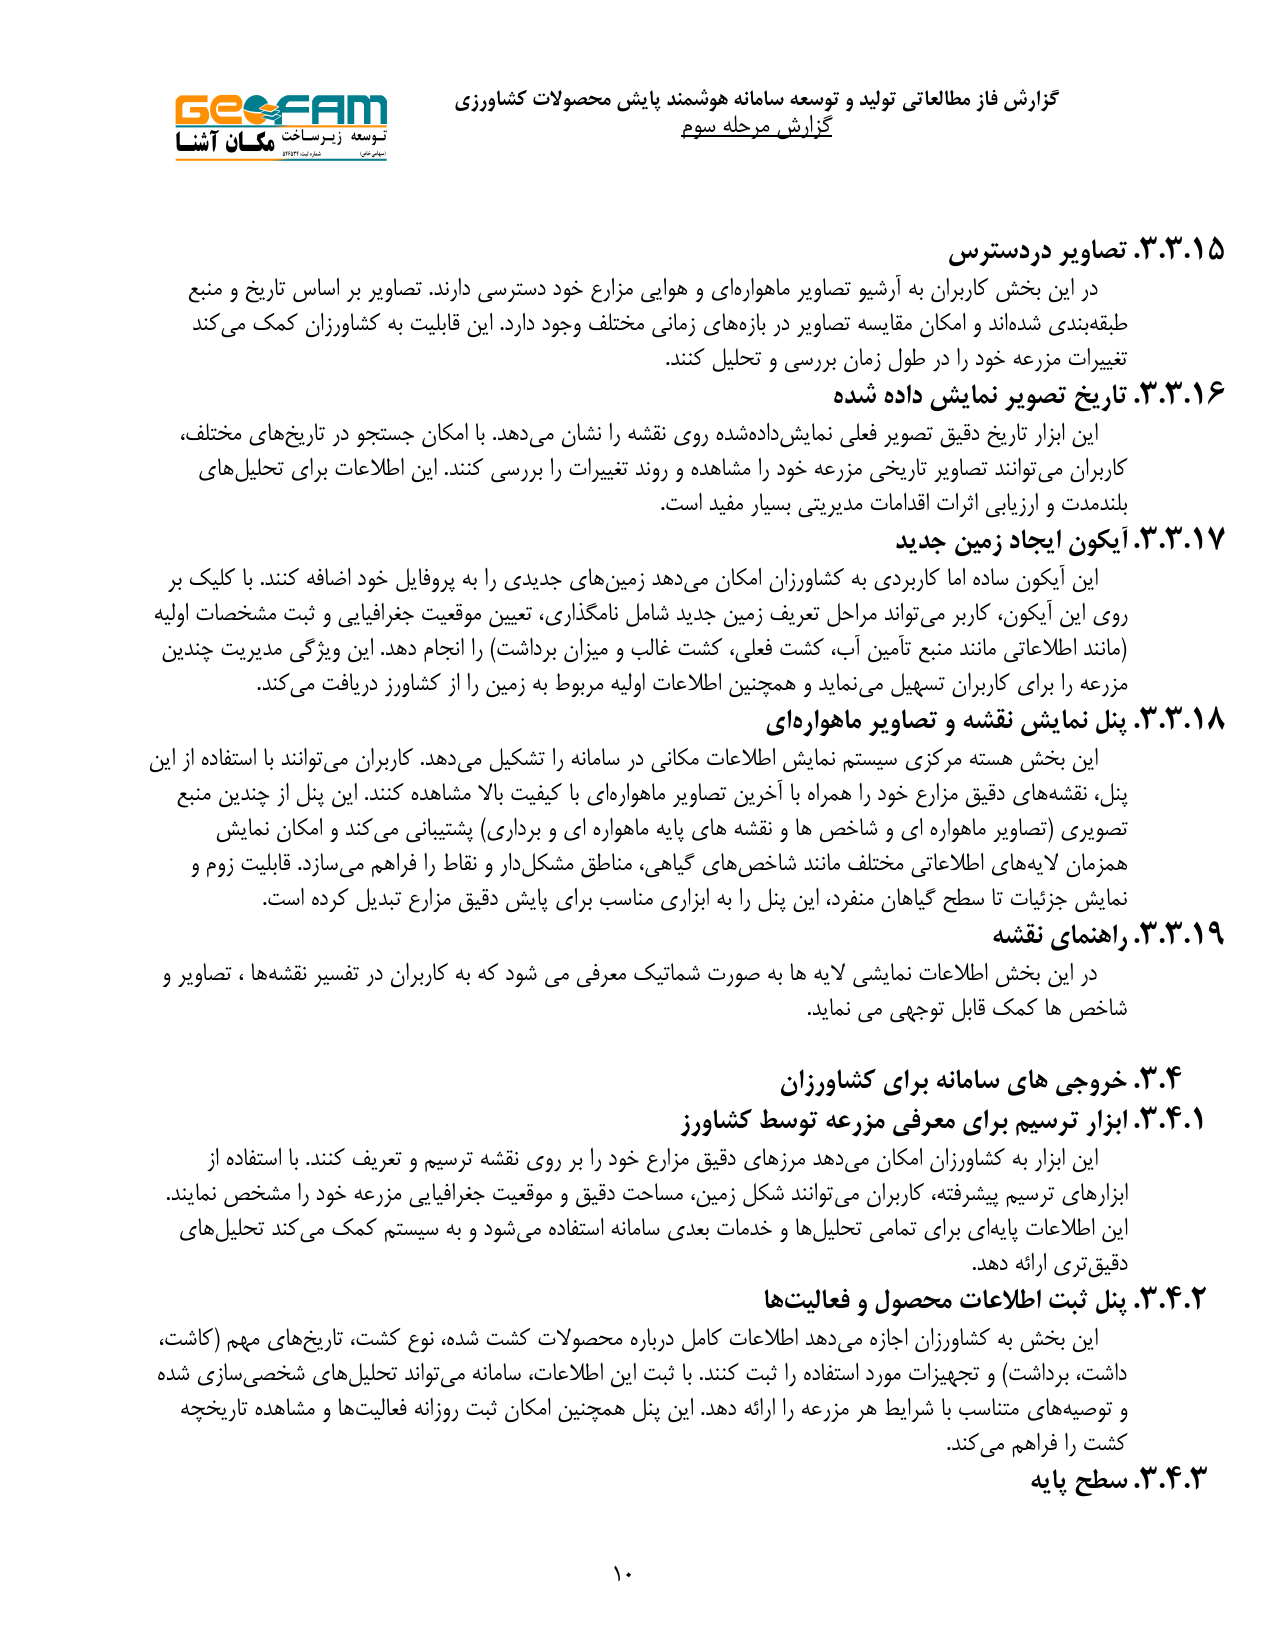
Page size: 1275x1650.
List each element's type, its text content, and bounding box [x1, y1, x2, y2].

subtitle تاریخ تصویر نمایش داده شده [148, 381, 1132, 415]
subtitle پنل نمایش نقشه و تصاویر ماهواره‌ای [148, 706, 1132, 740]
subtitle ابزار ترسیم برای معرفی مزرعه توسط کشاورز [148, 1106, 1132, 1139]
text این بخش هسته مرکزی سیستم نمایش اطلاعات مکانی در سامانه را تشکیل می‌دهد. کاربران می‌توانند با استفاده از این پنل، نقشه‌های دقیق مزارع خود را همراه با آخرین تصاویر ماهواره‌ای با کیفیت بالا مشاهده کنند. این پنل از چندین منبع تصویری (تصاویر ماهواره‌ ای و شاخص ها و نقشه های پایه ماهواره ای و برداری) پشتیبانی می‌کند و امکان نمایش همزمان لایه‌های اطلاعاتی مختلف مانند شاخص‌های گیاهی، مناطق مشکل‌دار و نقاط را فراهم می‌سازد. قابلیت زوم و نمایش جزئیات تا سطح گیاهان منفرد، این پنل را به ابزاری مناسب برای پایش دقیق مزارع تبدیل کرده است. [148, 746, 1127, 916]
subtitle سطح پایه [148, 1466, 1132, 1499]
subtitle خروجی های سامانه برای کشاورزان [148, 1066, 1132, 1099]
subtitle پنل ثبت اطلاعات محصول و فعالیت‌ها [148, 1286, 1132, 1319]
text این بخش به کشاورزان اجازه می‌دهد اطلاعات کامل درباره محصولات کشت شده، نوع کشت، تاریخ‌های مهم (کاشت، داشت، برداشت) و تجهیزات مورد استفاده را ثبت کنند. با ثبت این اطلاعات، سامانه می‌تواند تحلیل‌های شخصی‌سازی شده و توصیه‌های متناسب با شرایط هر مزرعه را ارائه دهد. این پنل همچنین امکان ثبت روزانه فعالیت‌ها و مشاهده تاریخچه کشت را فراهم می‌کند. [148, 1326, 1127, 1460]
text در این بخش کاربران به آرشیو تصاویر ماهواره‌ای و هوایی مزارع خود دسترسی دارند. تصاویر بر اساس تاریخ و منبع طبقه‌بندی شده‌اند و امکان مقایسه تصاویر در بازه‌های زمانی مختلف وجود دارد. این قابلیت به کشاورزان کمک می‌کند تغییرات مزرعه خود را در طول زمان بررسی و تحلیل کنند. [148, 276, 1127, 376]
subtitle تصاویر دردسترس [148, 236, 1132, 270]
text این ابزار به کشاورزان امکان می‌دهد مرزهای دقیق مزارع خود را بر روی نقشه ترسیم و تعریف کنند. با استفاده از ابزارهای ترسیم پیشرفته، کاربران می‌توانند شکل زمین، مساحت دقیق و موقعیت جغرافیایی مزرعه خود را مشخص نمایند. این اطلاعات پایه‌ای برای تمامی تحلیل‌ها و خدمات بعدی سامانه استفاده می‌شود و به سیستم کمک می‌کند تحلیل‌های دقیق‌تری ارائه دهد. [148, 1146, 1127, 1280]
text در این بخش اطلاعات نمایشی لایه ها به صورت شماتیک معرفی می شود که به کاربران در تفسیر نقشه‌ها ، تصاویر و شاخص ها کمک قابل توجهی می نماید. [148, 961, 1127, 1026]
picture [174, 89, 389, 168]
subtitle راهنمای نقشه [148, 921, 1132, 955]
text این آیکون ساده اما کاربردی به کشاورزان امکان می‌دهد زمین‌های جدیدی را به پروفایل خود اضافه کنند. با کلیک بر روی این آیکون، کاربر می‌تواند مراحل تعریف زمین جدید شامل نامگذاری، تعیین موقعیت جغرافیایی و ثبت مشخصات اولیه (مانند اطلاعاتی مانند منبع تآمین آب، کشت فعلی، کشت غالب و میزان برداشت) را انجام دهد. این ویژگی مدیریت چندین مزرعه را برای کاربران تسهیل می‌نماید و همچنین اطلاعات اولیه مربوط به زمین را از کشاورز دریافت می‌کند. [148, 566, 1127, 701]
text این ابزار تاریخ دقیق تصویر فعلی نمایش‌داده‌شده روی نقشه را نشان می‌دهد. با امکان جستجو در تاریخ‌های مختلف، کاربران می‌توانند تصاویر تاریخی مزرعه خود را مشاهده و روند تغییرات را بررسی کنند. این اطلاعات برای تحلیل‌های بلندمدت و ارزیابی اثرات اقدامات مدیریتی بسیار مفید است. [148, 421, 1127, 521]
subtitle آیکون ایجاد زمین جدید [148, 526, 1132, 560]
